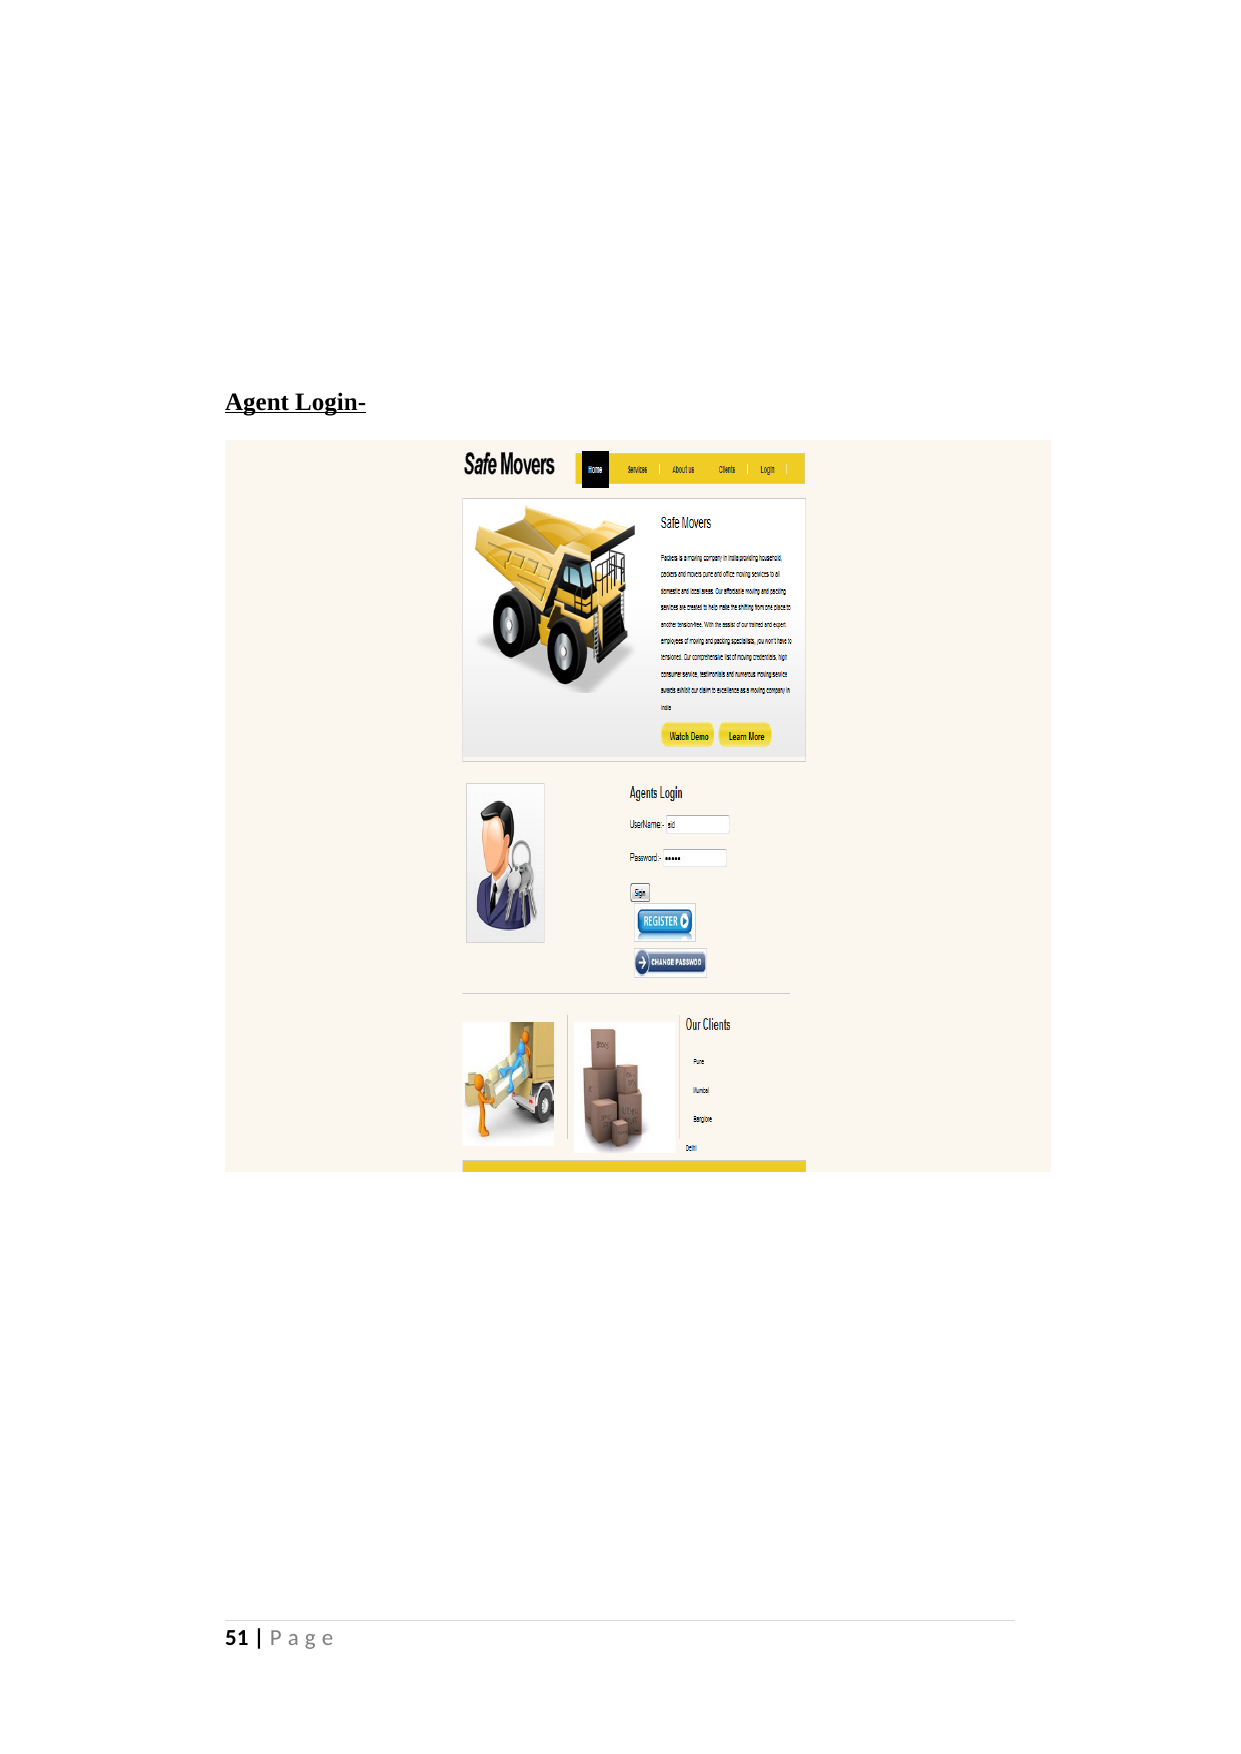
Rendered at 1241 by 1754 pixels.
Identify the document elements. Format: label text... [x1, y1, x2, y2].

picture [225, 440, 1052, 1172]
text Agent Login- [225, 387, 1015, 415]
